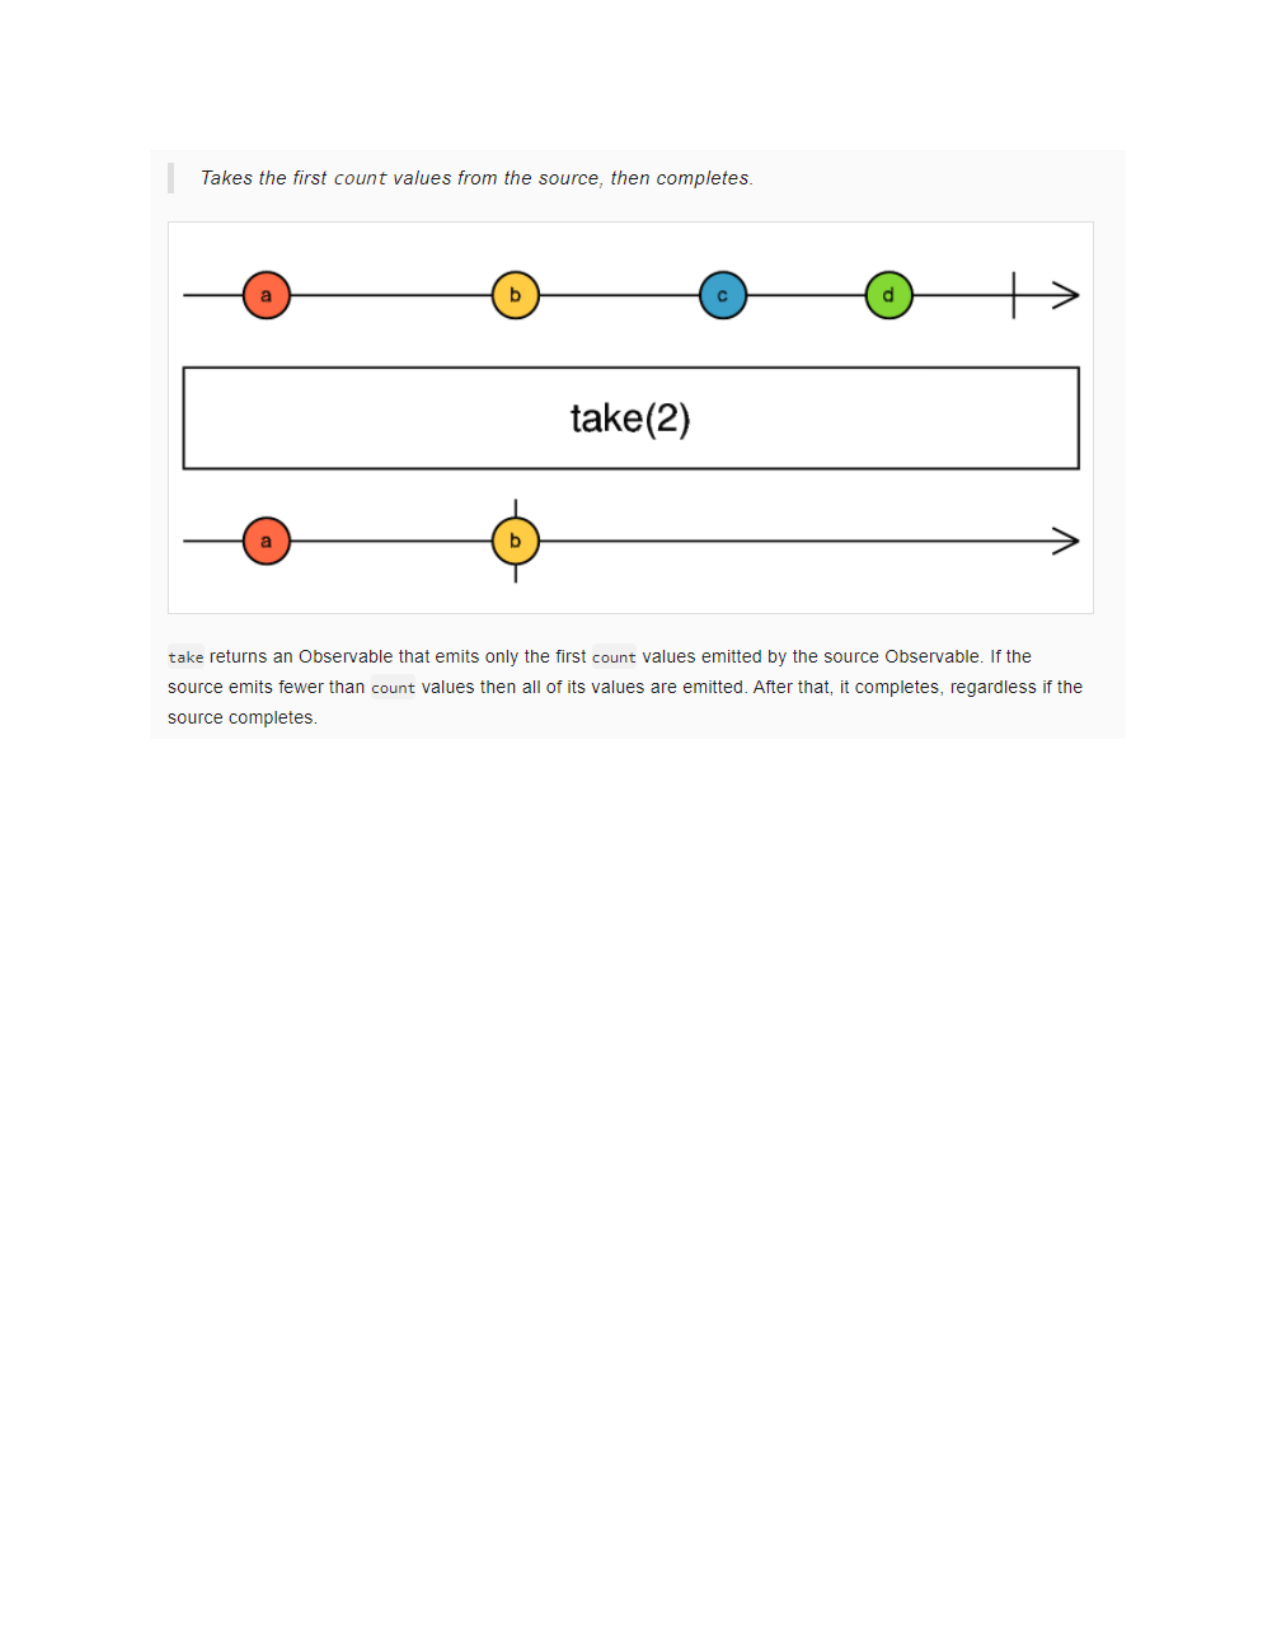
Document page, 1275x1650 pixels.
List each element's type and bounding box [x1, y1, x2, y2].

picture [150, 150, 1125, 739]
